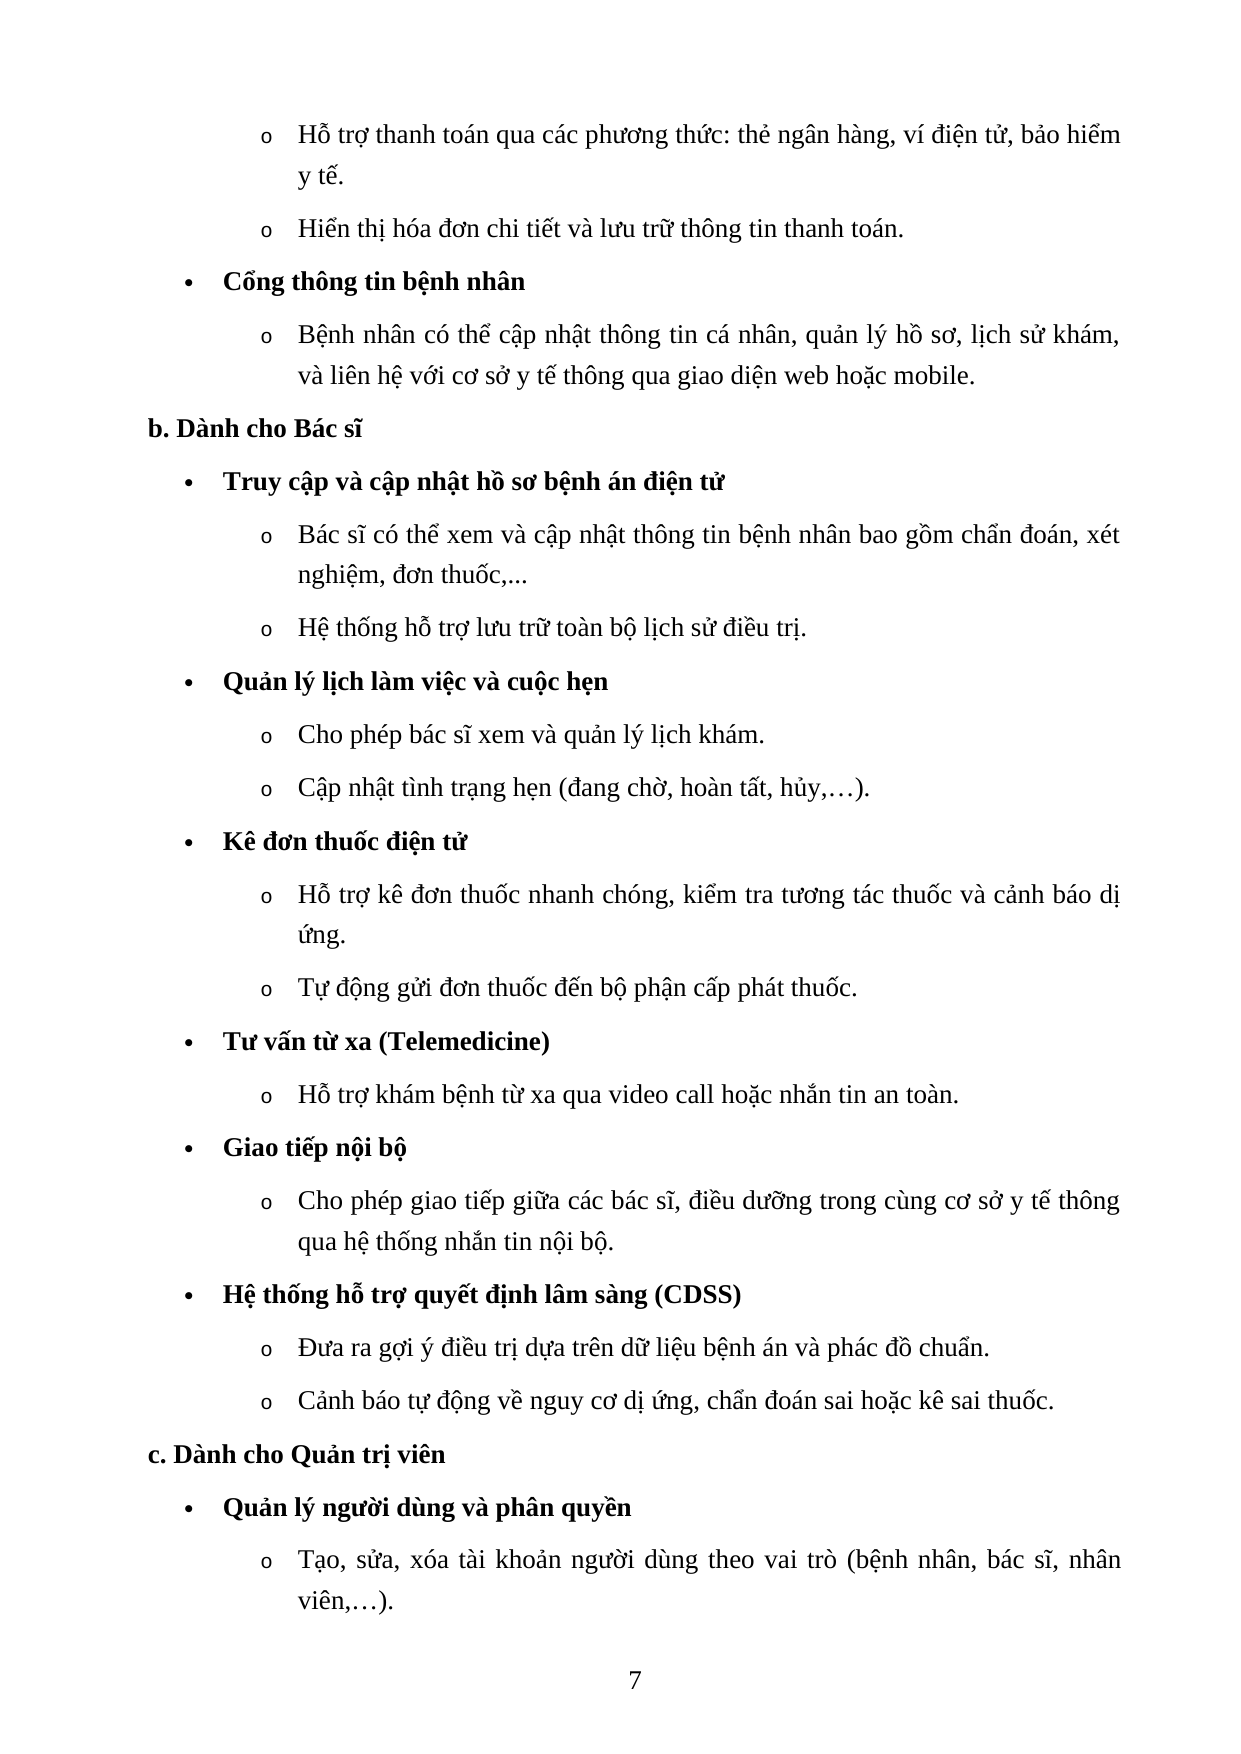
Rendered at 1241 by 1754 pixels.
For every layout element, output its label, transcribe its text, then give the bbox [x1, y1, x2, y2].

list Cho phép giao tiếp giữa các bác sĩ, điều dưỡng trong cùng cơ sở y tế thông qua hệ thống nhắn tin nội bộ. [260, 1184, 1122, 1256]
text c. Dành cho Quản trị viên [148, 1438, 1122, 1469]
list Giao tiếp nội bộ [185, 1131, 1122, 1162]
list Tư vấn từ xa (Telemedicine) [185, 1025, 1122, 1056]
list Truy cập và cập nhật hồ sơ bệnh án điện tử [185, 465, 1122, 496]
list Kê đơn thuốc điện tử [185, 825, 1122, 856]
list Hệ thống hỗ trợ lưu trữ toàn bộ lịch sử điều trị. [260, 612, 1122, 643]
list Hỗ trợ khám bệnh từ xa qua video call hoặc nhắn tin an toàn. [260, 1078, 1122, 1109]
list Hệ thống hỗ trợ quyết định lâm sàng (CDSS) [185, 1278, 1122, 1309]
list Hỗ trợ kê đơn thuốc nhanh chóng, kiểm tra tương tác thuốc và cảnh báo dị ứng. [260, 878, 1122, 950]
list Tạo, sửa, xóa tài khoản người dùng theo vai trò (bệnh nhân, bác sĩ, nhân viên,…). [260, 1543, 1122, 1616]
list Đưa ra gợi ý điều trị dựa trên dữ liệu bệnh án và phác đồ chuẩn. [260, 1331, 1122, 1362]
list Tự động gửi đơn thuốc đến bộ phận cấp phát thuốc. [260, 971, 1122, 1003]
list Quản lý lịch làm việc và cuộc hẹn [185, 665, 1122, 696]
list Cảnh báo tự động về nguy cơ dị ứng, chẩn đoán sai hoặc kê sai thuốc. [260, 1384, 1122, 1416]
list Hỗ trợ thanh toán qua các phương thức: thẻ ngân hàng, ví điện tử, bảo hiểm y tế. [260, 118, 1122, 190]
list Quản lý người dùng và phân quyền [185, 1491, 1122, 1522]
list Bác sĩ có thể xem và cập nhật thông tin bệnh nhân bao gồm chẩn đoán, xét nghiệm, đơn thuốc,... [260, 518, 1122, 590]
list Hiển thị hóa đơn chi tiết và lưu trữ thông tin thanh toán. [260, 212, 1122, 243]
list Cổng thông tin bệnh nhân [185, 265, 1122, 296]
list Cho phép bác sĩ xem và quản lý lịch khám. [260, 718, 1122, 749]
text b. Dành cho Bác sĩ [148, 412, 1122, 443]
list Bệnh nhân có thể cập nhật thông tin cá nhân, quản lý hồ sơ, lịch sử khám, và liên hệ với cơ sở y tế thông qua giao diện web hoặc mobile. [260, 318, 1122, 390]
list Cập nhật tình trạng hẹn (đang chờ, hoàn tất, hủy,…). [260, 771, 1122, 803]
